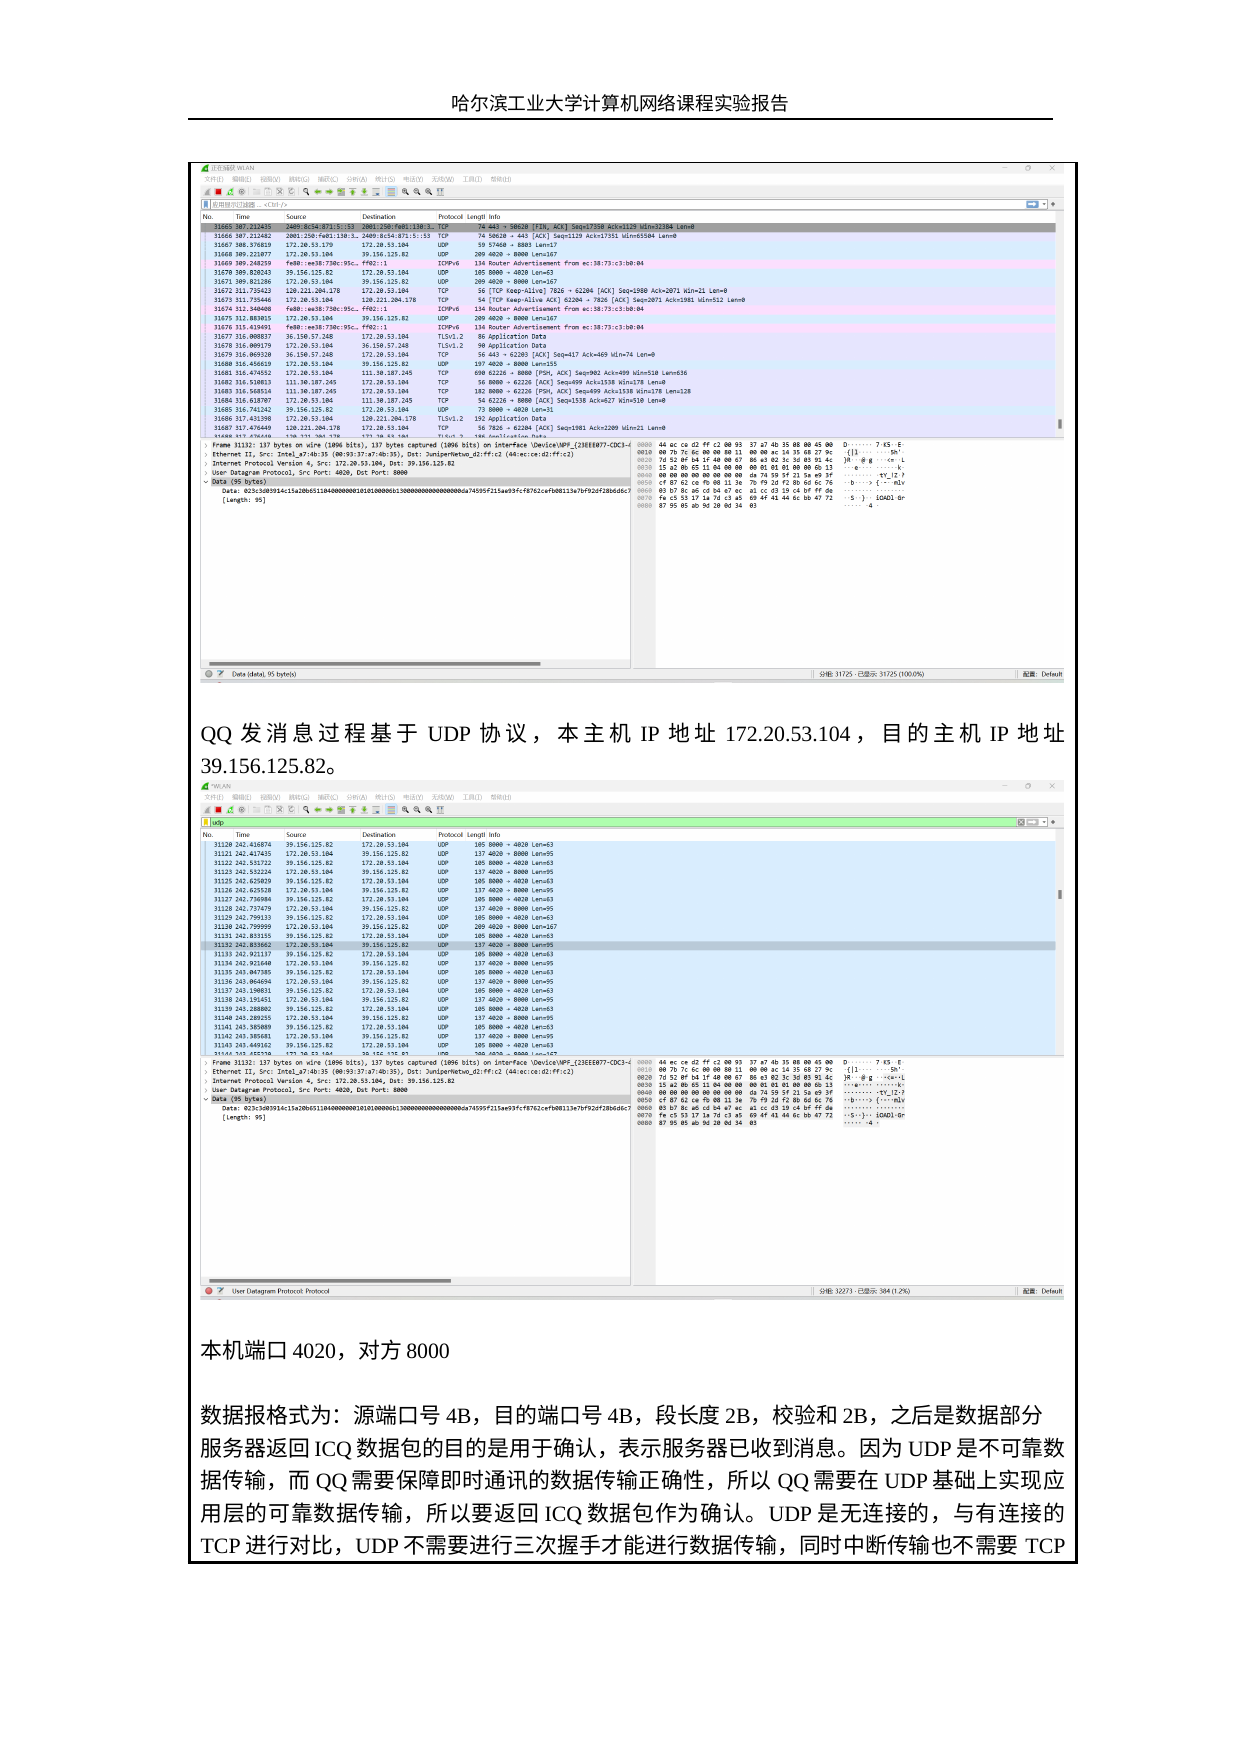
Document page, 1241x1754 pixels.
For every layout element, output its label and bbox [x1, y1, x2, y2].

table_cell [191, 163, 1075, 1561]
picture [200, 780, 1064, 1300]
picture [200, 163, 1064, 683]
